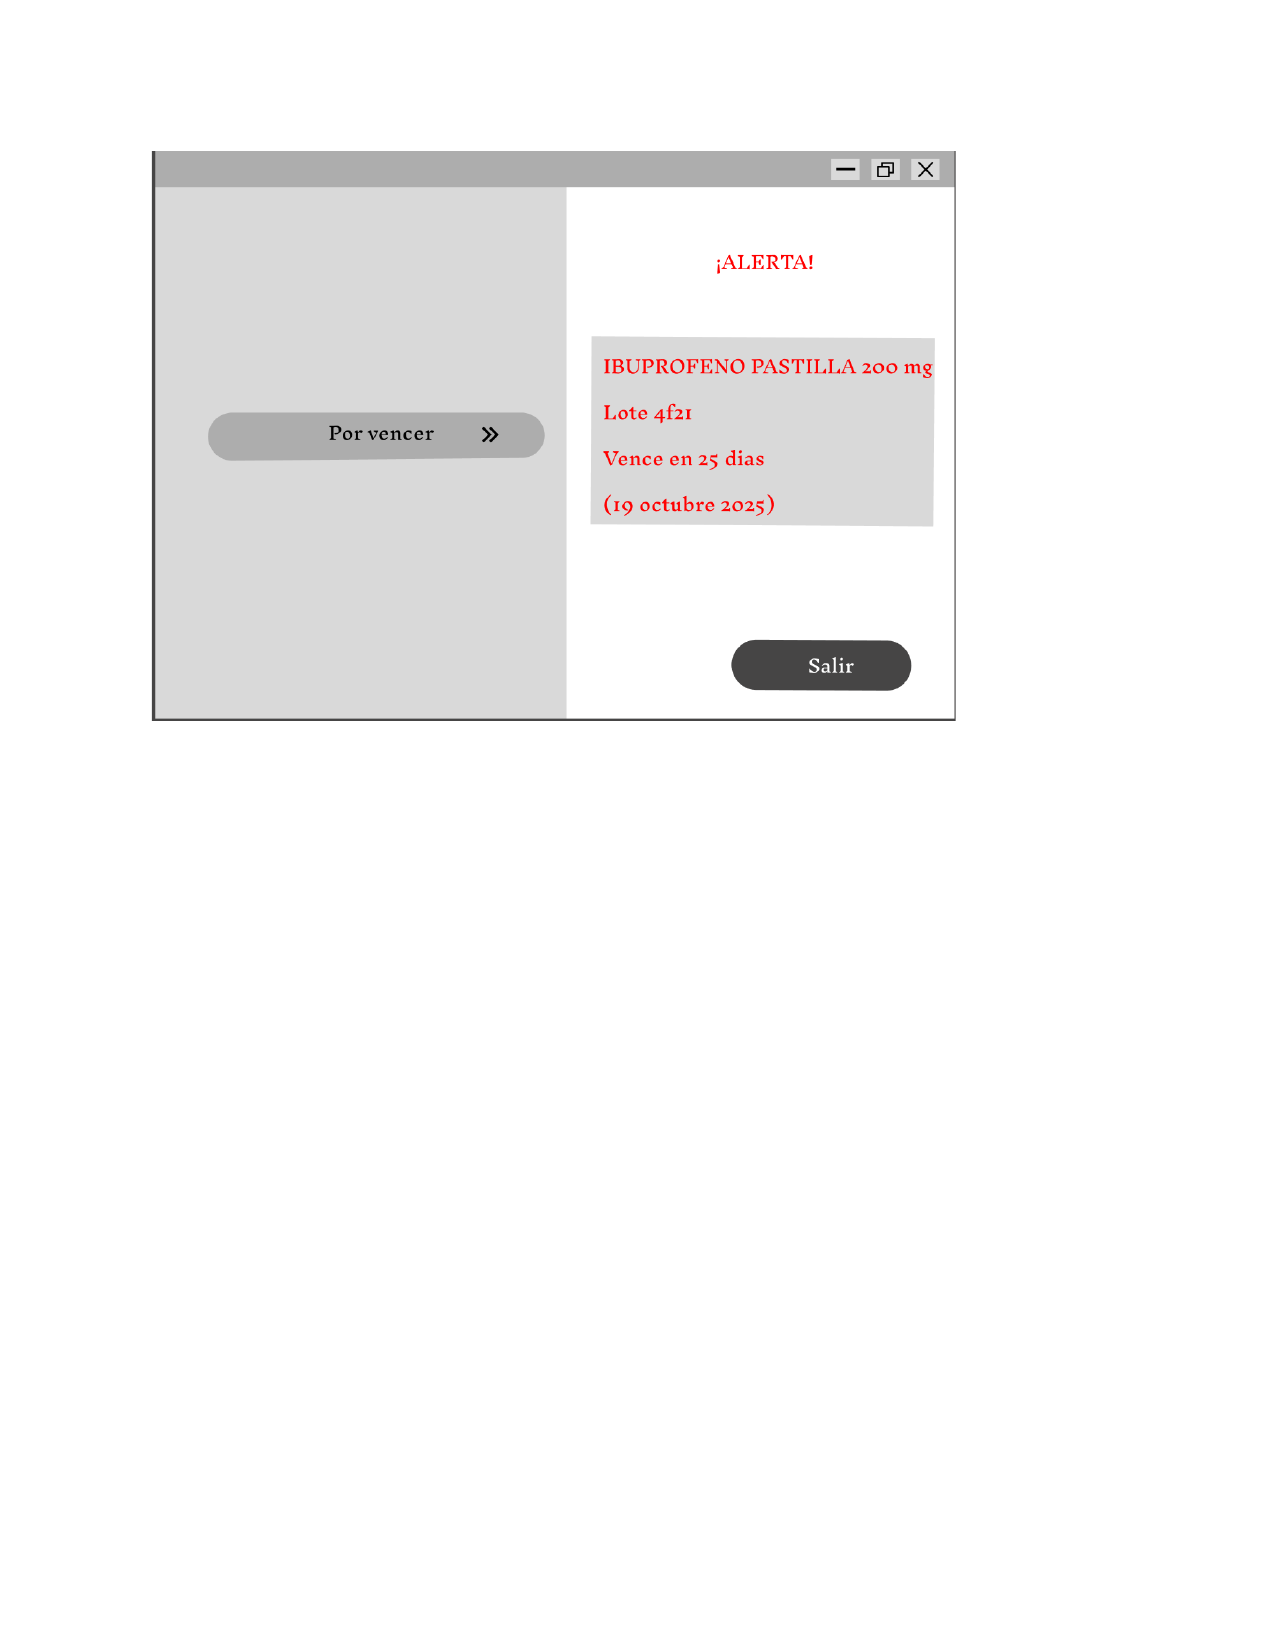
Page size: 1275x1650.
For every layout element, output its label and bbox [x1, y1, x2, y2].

picture [151, 151, 956, 721]
